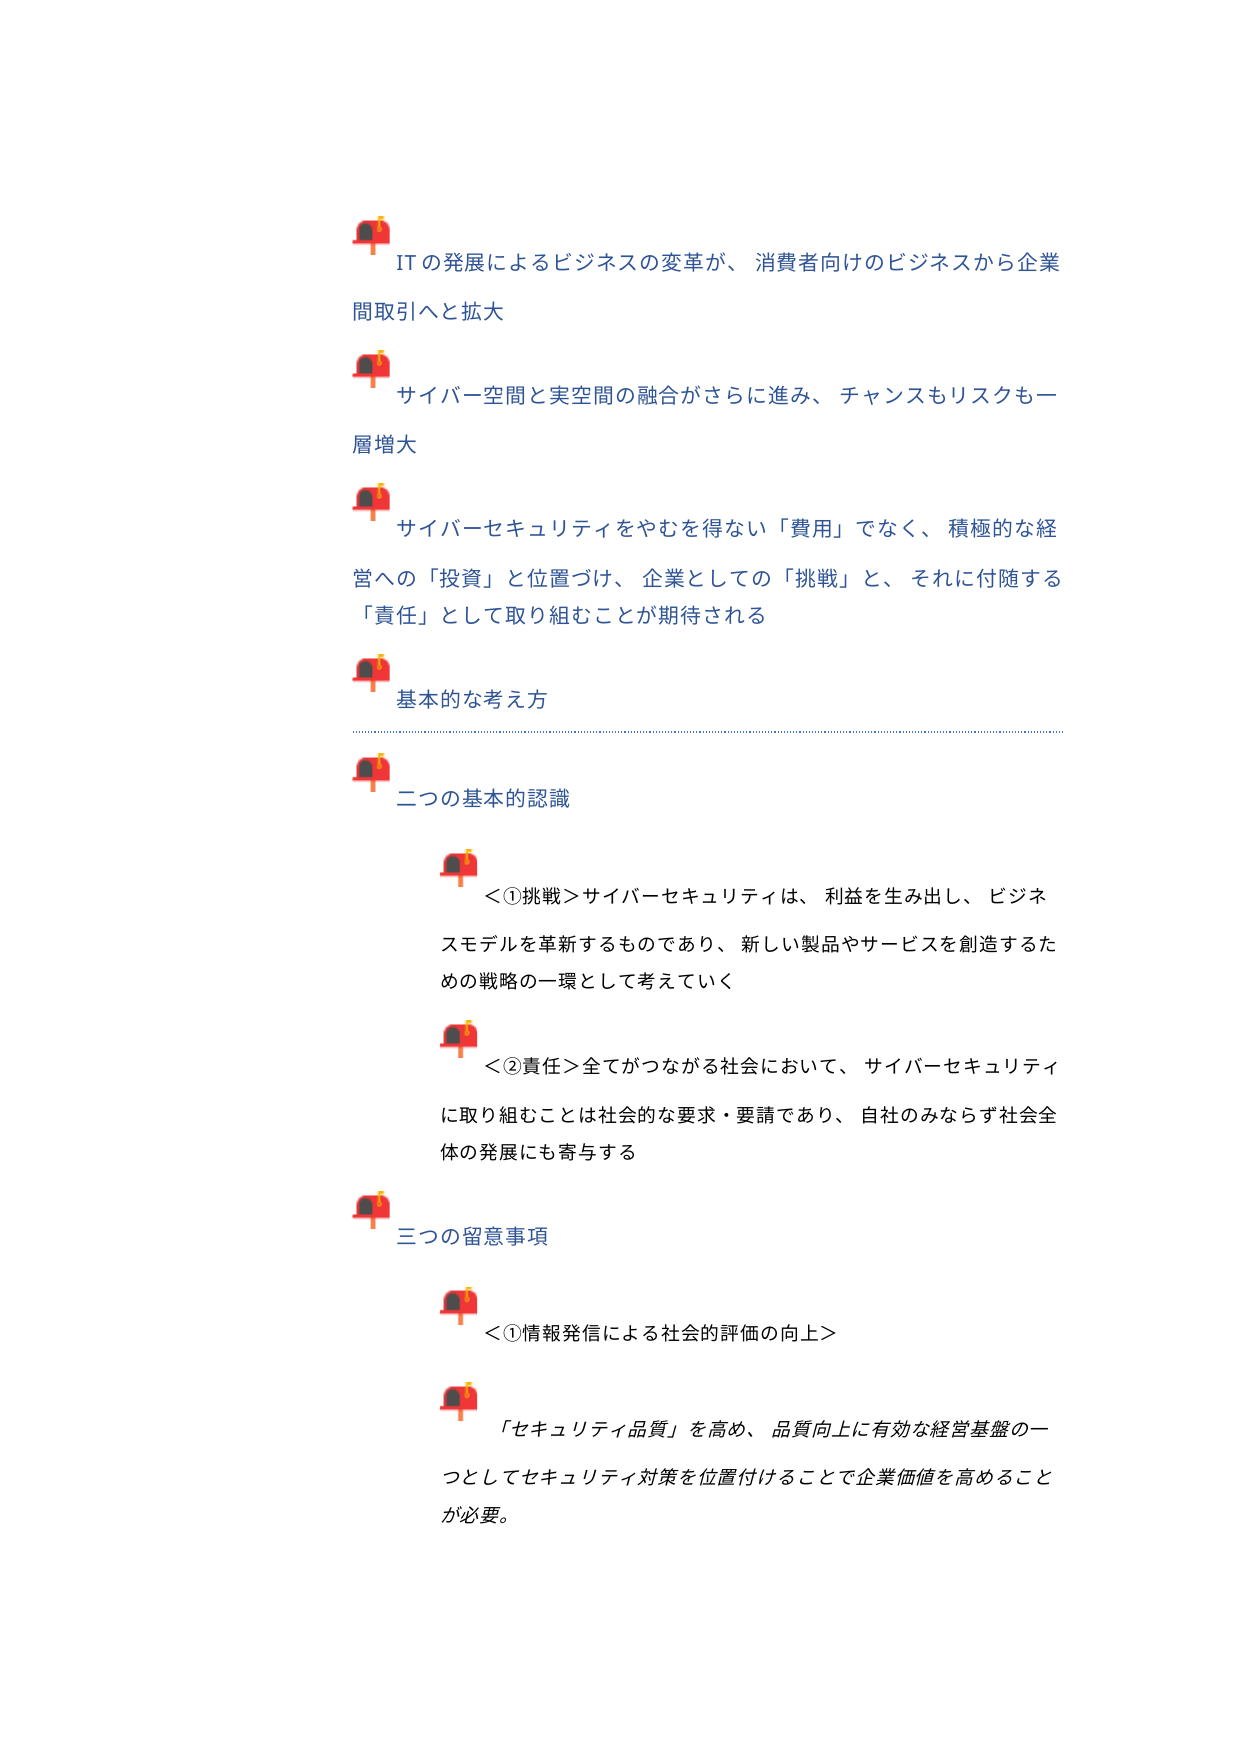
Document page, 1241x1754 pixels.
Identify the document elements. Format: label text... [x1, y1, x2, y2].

text 二つの基本的認識 [352, 754, 1063, 829]
picture [352, 483, 390, 521]
picture [352, 216, 390, 255]
text 三つの留意事項 [352, 1191, 1063, 1266]
picture [352, 654, 390, 692]
text ＜②責任＞全てがつながる社会において、 サイバーセキュリティに取り組むことは社会的な要求・要請であり、 自社のみならず社会全体の発展にも寄与する [440, 1020, 1063, 1170]
picture [439, 1382, 478, 1421]
text サイバー空間と実空間の融合がさらに進み、 チャンスもリスクも一層増大 [352, 350, 1063, 463]
text ITの発展によるビジネスの変革が、 消費者向けのビジネスから企業間取引へと拡大 [352, 217, 1063, 329]
text ＜①情報発信による社会的評価の向上＞ [440, 1287, 1063, 1362]
picture [352, 350, 390, 388]
text ＜①挑戦＞サイバーセキュリティは、 利益を生み出し、 ビジネスモデルを革新するものであり、 新しい製品やサービスを創造するための戦略の一環として考えていく [440, 849, 1063, 999]
picture [352, 1191, 390, 1229]
picture [439, 1020, 478, 1058]
text 基本的な考え方 [352, 654, 1063, 733]
picture [352, 753, 390, 792]
picture [439, 1287, 478, 1325]
text 「セキュリティ品質」を高め、 品質向上に有効な経営基盤の一つとしてセキュリティ対策を位置付けることで企業価値を高めることが必要。 [440, 1383, 1063, 1533]
picture [439, 849, 478, 887]
text サイバーセキュリティをやむを得ない「費用」でなく、 積極的な経営への「投資」と位置づけ、 企業としての「挑戦」と、 それに付随する「責任」として取り組むことが期待される [352, 483, 1063, 633]
